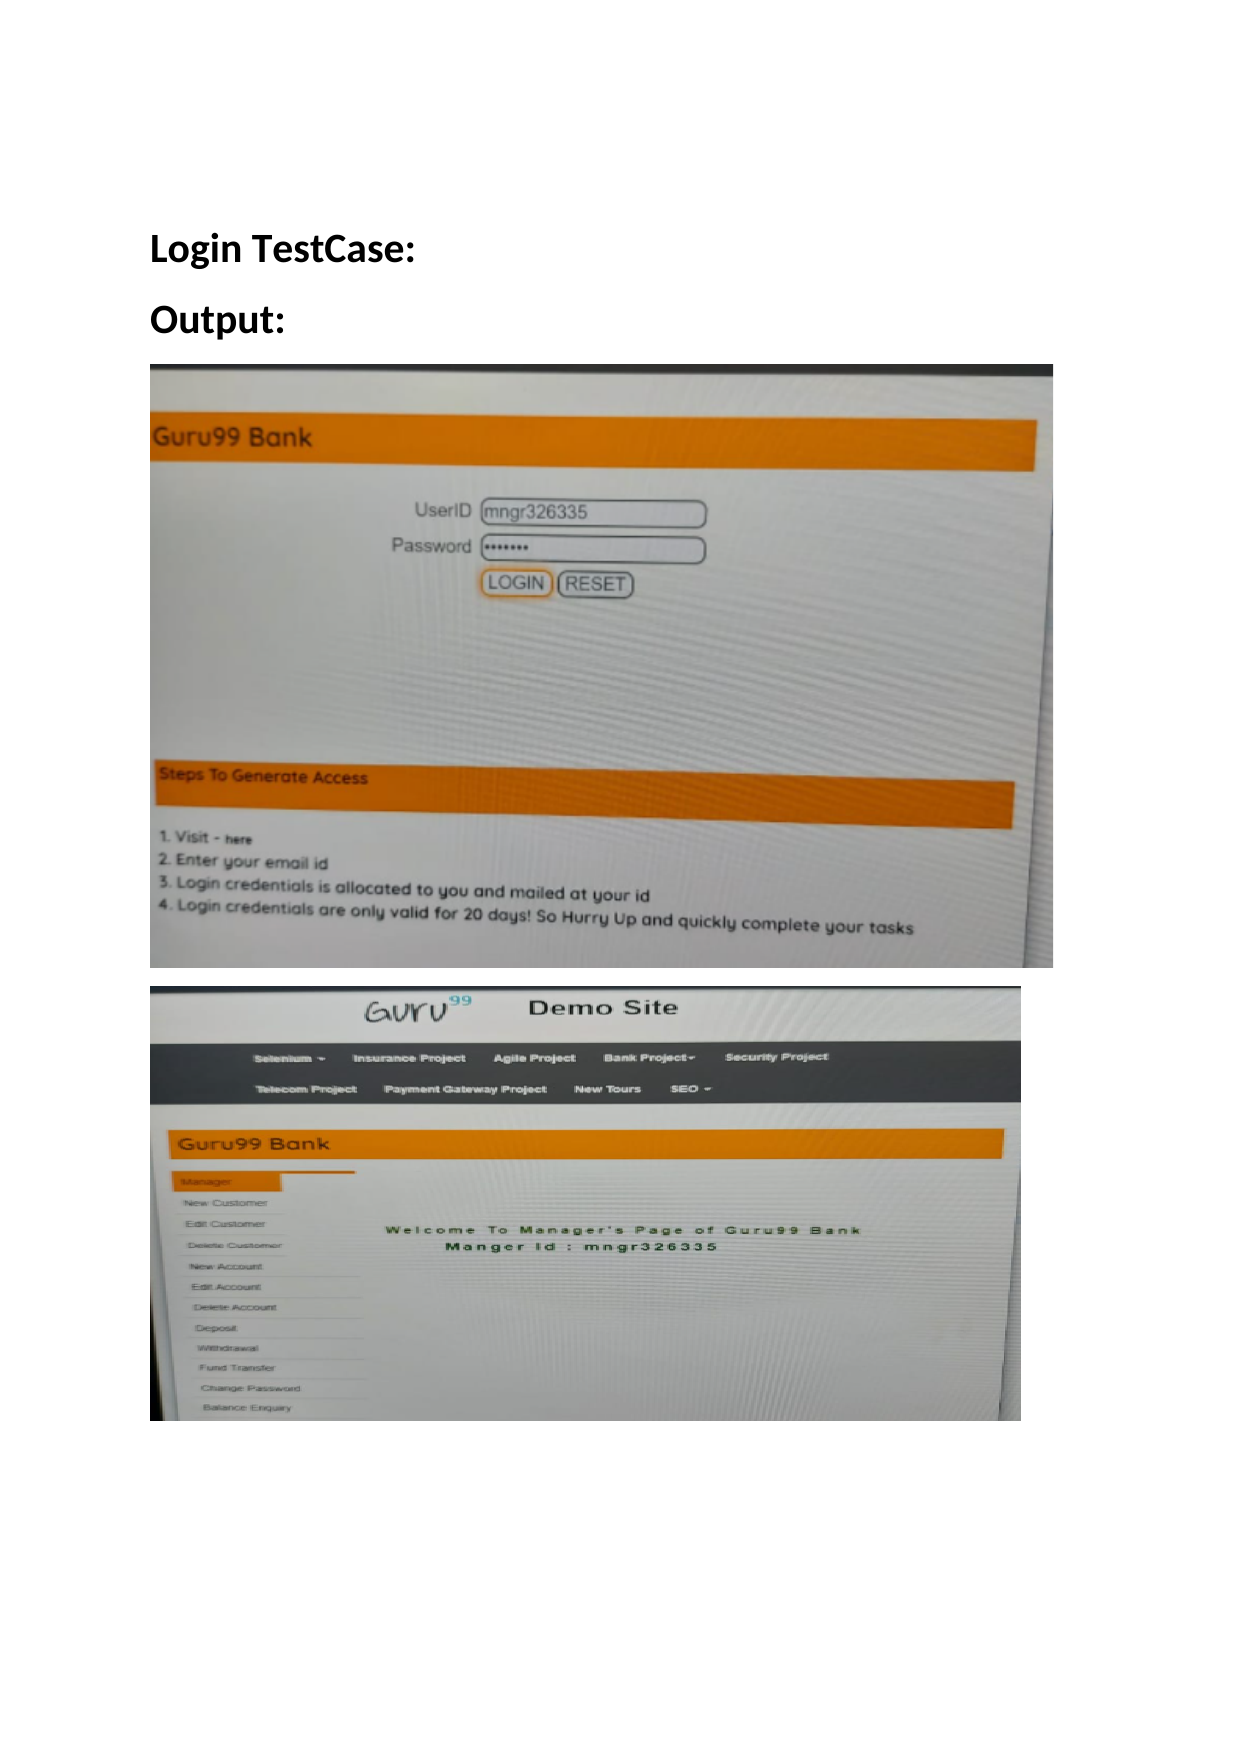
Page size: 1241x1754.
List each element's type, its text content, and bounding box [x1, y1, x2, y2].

text Login TestCase: [150, 222, 1090, 272]
picture [150, 986, 1021, 1421]
picture [150, 364, 1054, 968]
text Output: [150, 293, 1090, 344]
